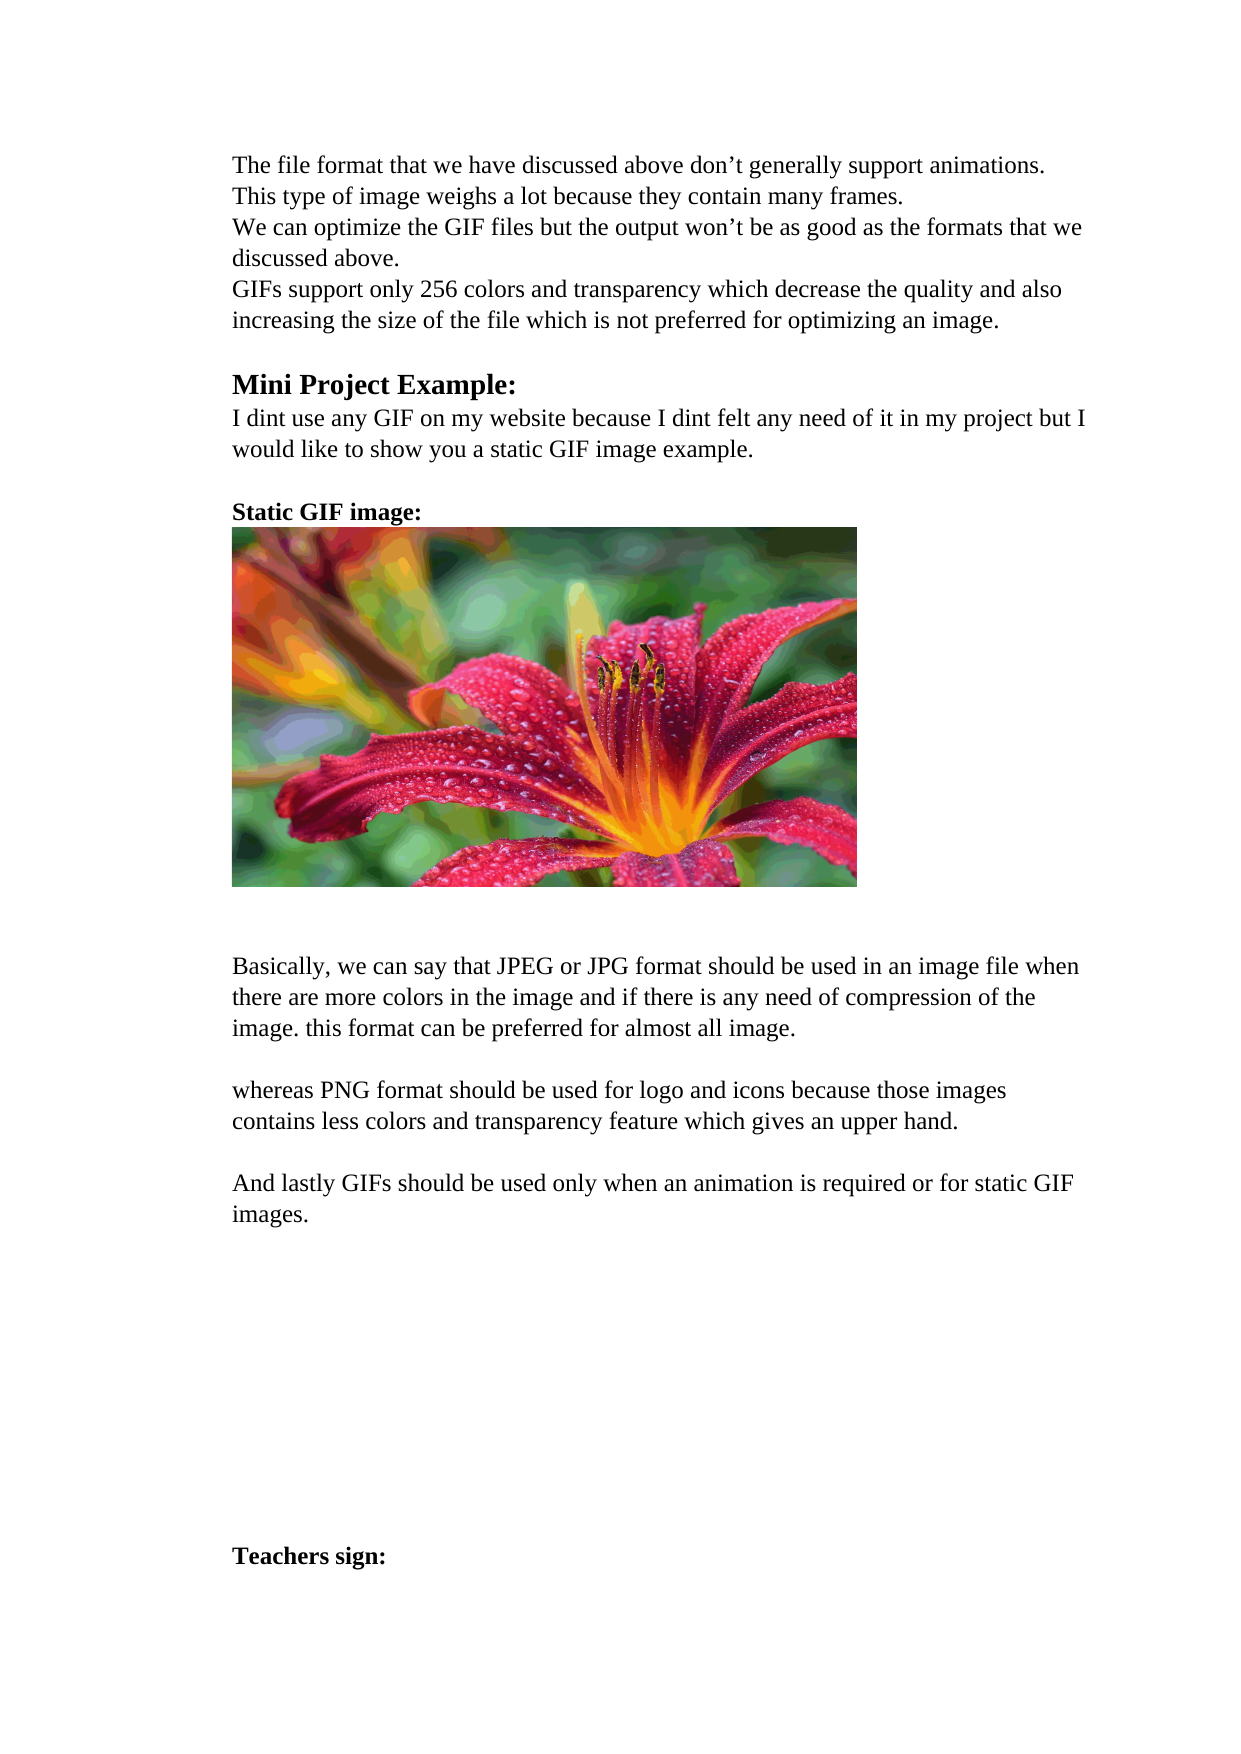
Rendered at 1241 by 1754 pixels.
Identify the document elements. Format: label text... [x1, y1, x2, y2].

list Teachers sign: [232, 1541, 1090, 1570]
list And lastly GIFs should be used only when an animation is required or for static GIF images. [232, 1168, 1090, 1228]
list Basically, we can say that JPEG or JPG format should be used in an image file when there are more colors in the image and if there is any need of compression of the image. this format can be preferred for almost all image. [232, 951, 1090, 1042]
list GIFs support only 256 colors and transparency which decrease the quality and also increasing the size of the file which is not preferred for optimizing an image. [232, 274, 1090, 334]
list whereas PNG format should be used for logo and icons because those images contains less colors and transparency feature which gives an upper hand. [232, 1075, 1090, 1135]
list We can optimize the GIF files but the output won’t be as good as the formats that we discussed above. [232, 212, 1090, 272]
list Static GIF image: [232, 497, 1090, 525]
list This type of image weighs a lot because they contain many frames. [232, 181, 1090, 210]
list The file format that we have discussed above don’t generally support animations. [232, 150, 1090, 179]
list Mini Project Example: [232, 367, 1090, 401]
picture [231, 527, 857, 887]
list I dint use any GIF on my website because I dint felt any need of it in my project but I would like to show you a static GIF image example. [232, 403, 1090, 463]
